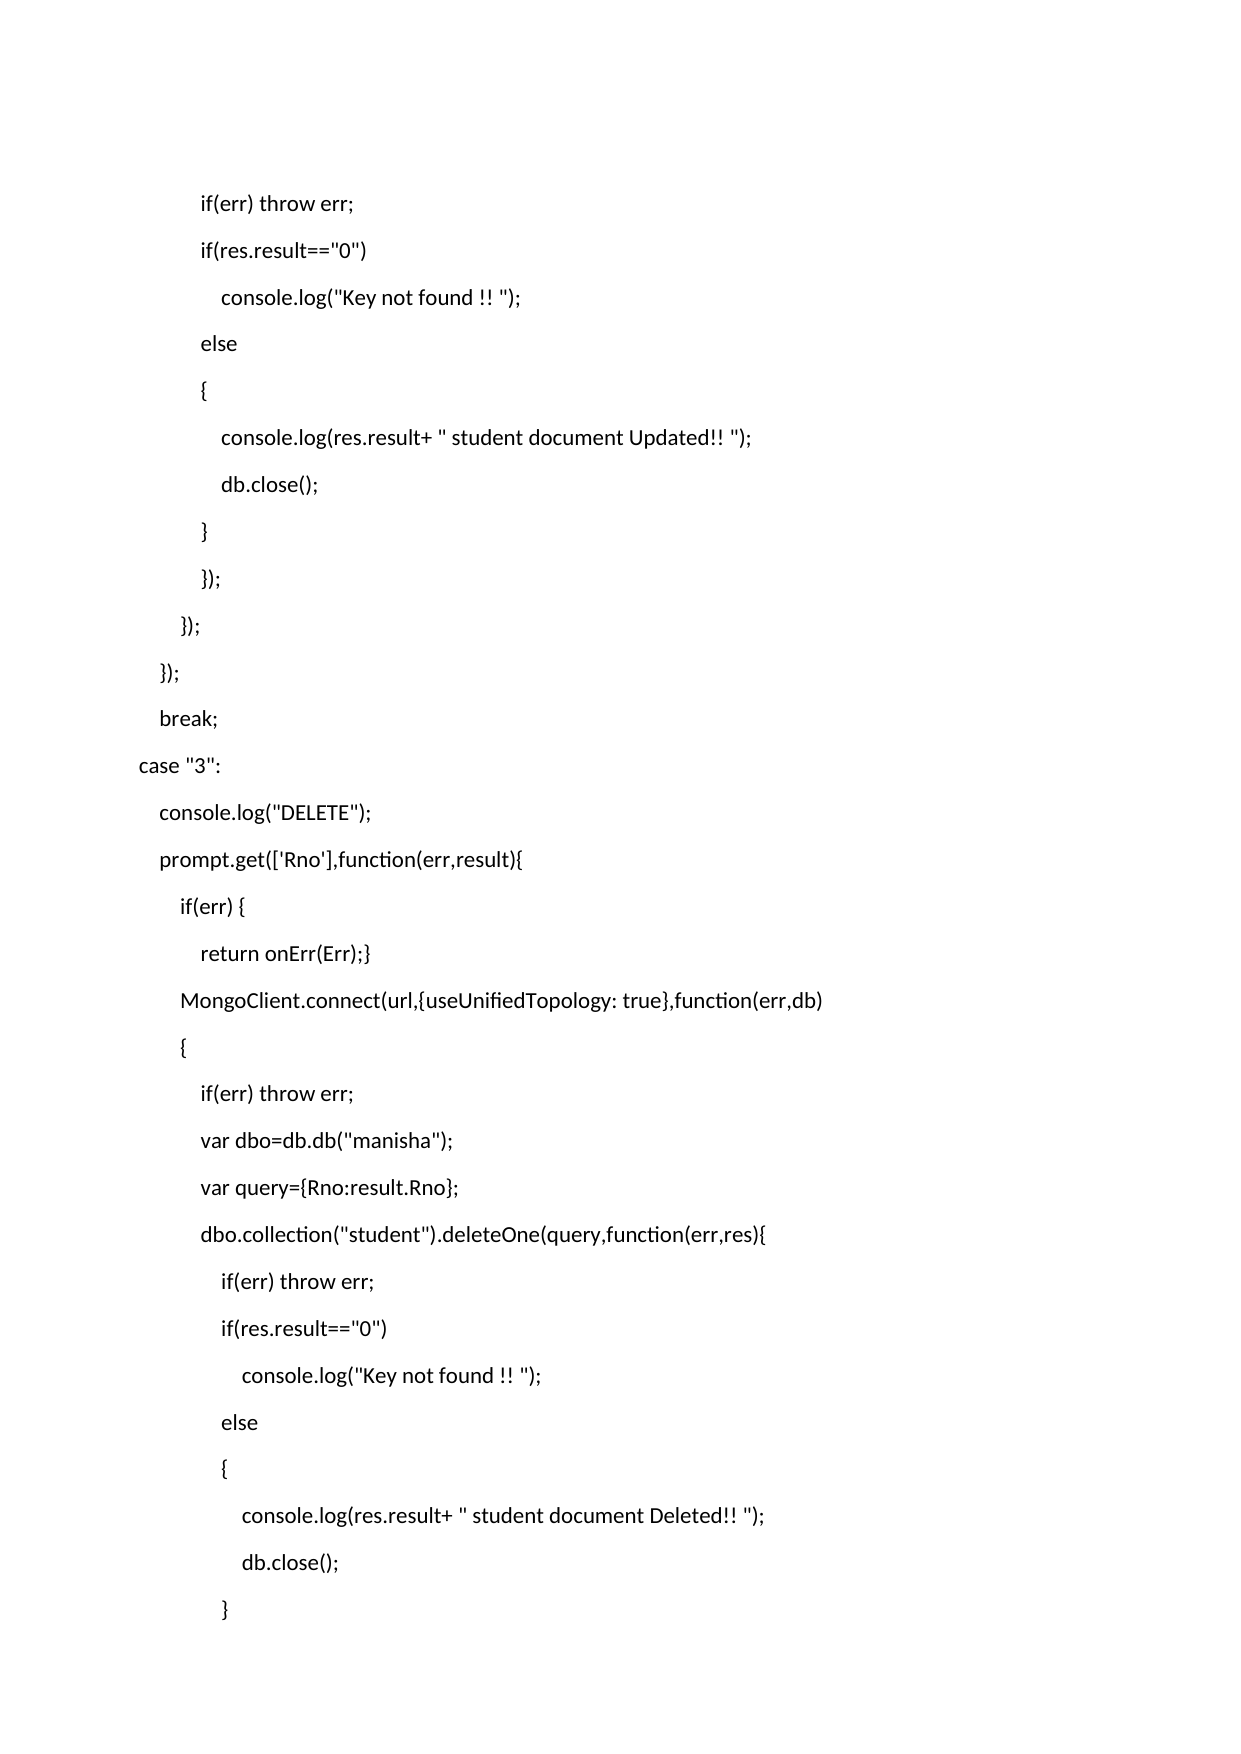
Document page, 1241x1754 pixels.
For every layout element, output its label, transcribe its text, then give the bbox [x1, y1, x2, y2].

text if(err) throw err; [118, 1079, 1122, 1108]
text console.log("Key not found !! "); [118, 283, 1122, 311]
text break; [118, 704, 1122, 733]
text db.close(); [118, 1548, 1122, 1576]
text console.log(res.result+ " student document Deleted!! "); [118, 1501, 1122, 1529]
text if(res.result=="0") [118, 236, 1122, 264]
text } [118, 1595, 1122, 1623]
text prompt.get(['Rno'],function(err,result){ [118, 845, 1122, 873]
text console.log("DELETE"); [118, 798, 1122, 826]
text }); [118, 658, 1122, 686]
text } [118, 517, 1122, 545]
text { [118, 376, 1122, 404]
text if(err) { [118, 892, 1122, 920]
text console.log("Key not found !! "); [118, 1361, 1122, 1389]
text case "3": [118, 751, 1122, 779]
text return onErr(Err);} [118, 939, 1122, 967]
text var dbo=db.db("manisha"); [118, 1126, 1122, 1154]
text var query={Rno:result.Rno}; [118, 1173, 1122, 1201]
text dbo.collection("student").deleteOne(query,function(err,res){ [118, 1220, 1122, 1248]
text { [118, 1033, 1122, 1061]
text }); [118, 611, 1122, 639]
text if(err) throw err; [118, 1267, 1122, 1295]
text console.log(res.result+ " student document Updated!! "); [118, 423, 1122, 451]
text if(res.result=="0") [118, 1314, 1122, 1342]
text else [118, 1408, 1122, 1436]
text { [118, 1454, 1122, 1483]
text if(err) throw err; [118, 189, 1122, 217]
text MongoClient.connect(url,{useUnifiedTopology: true},function(err,db) [118, 986, 1122, 1014]
text else [118, 329, 1122, 358]
text db.close(); [118, 470, 1122, 498]
text }); [118, 564, 1122, 592]
